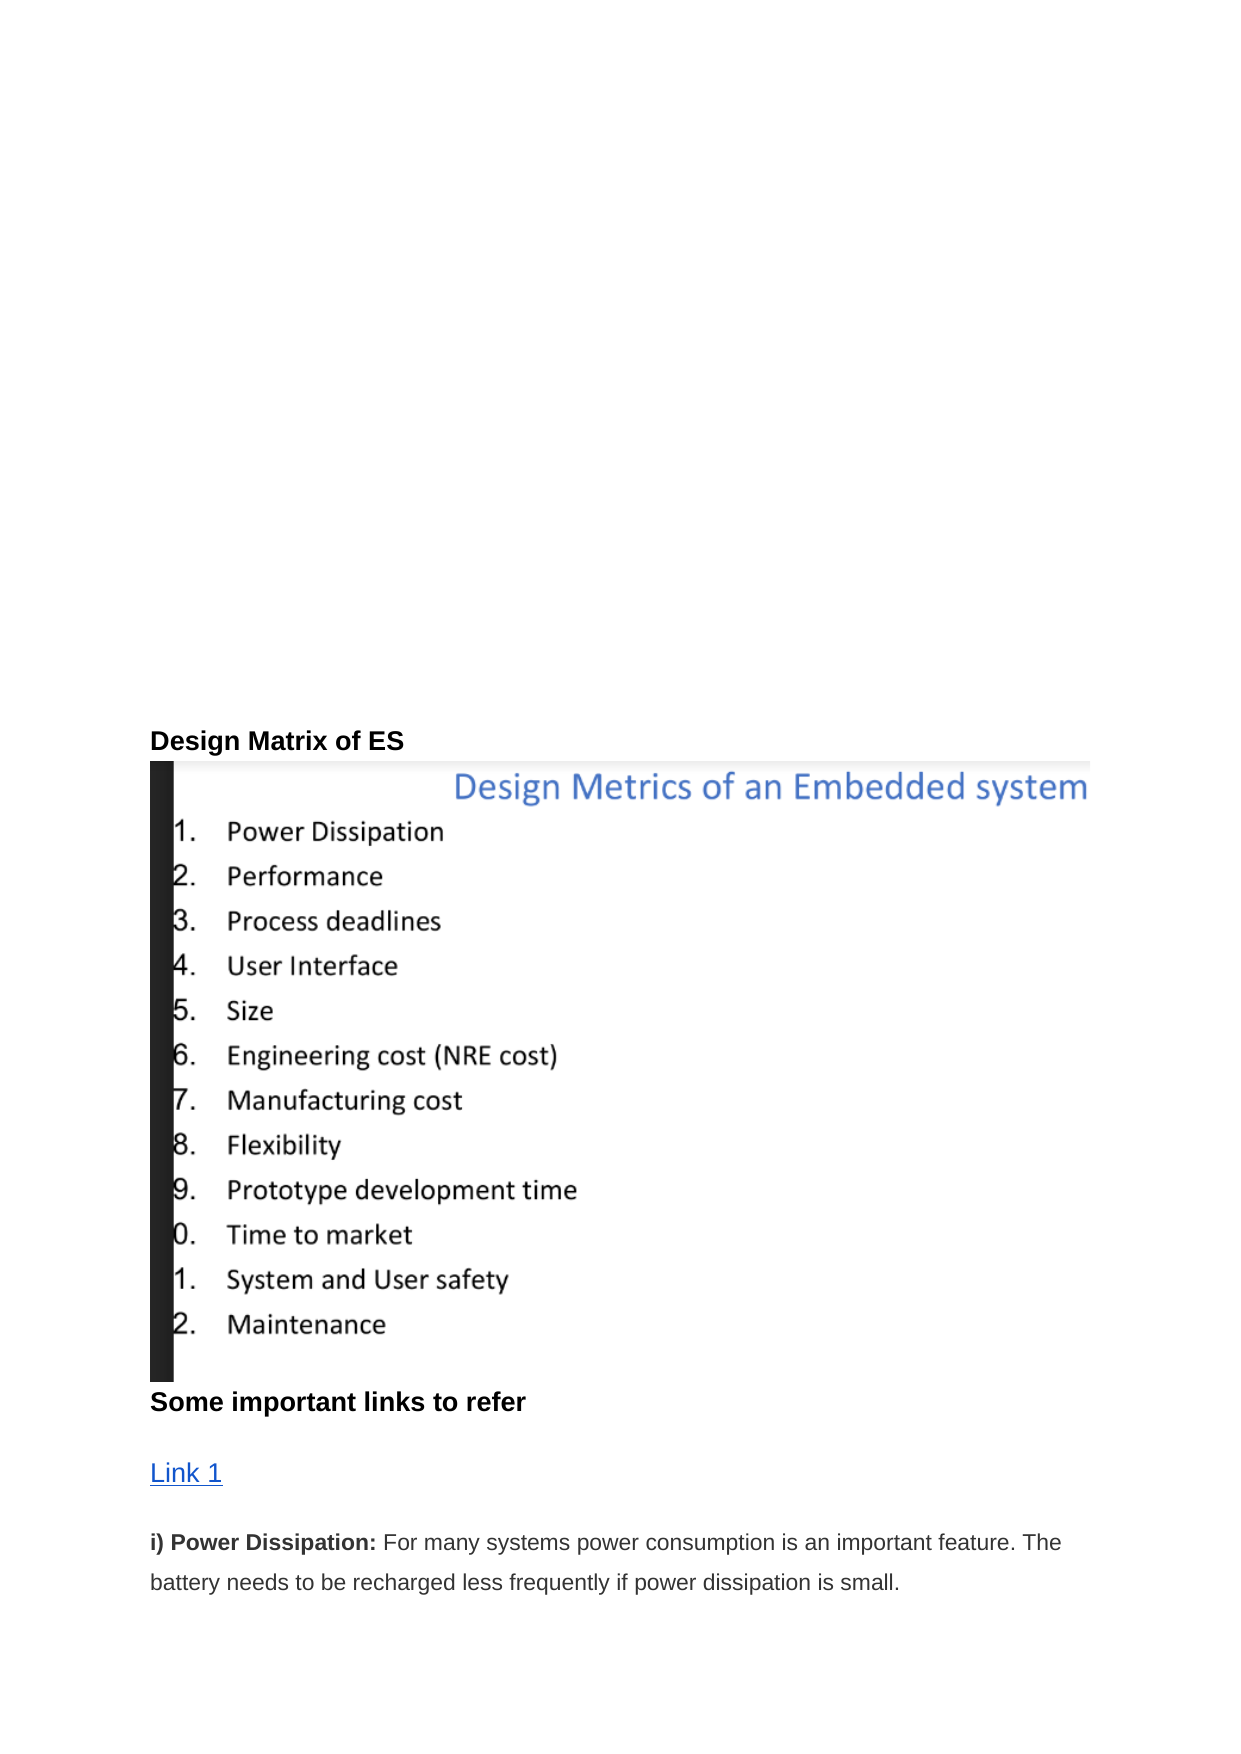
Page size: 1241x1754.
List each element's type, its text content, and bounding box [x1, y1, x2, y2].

text i) Power Dissipation: For many systems power consumption is an important feature. The battery needs to be recharged less frequently if power dissipation is small. [150, 1529, 1090, 1595]
picture [150, 761, 1091, 1382]
text Link 1 [150, 1457, 1090, 1489]
text Design Matrix of ES [150, 725, 1090, 756]
text Some important links to refer [150, 1386, 1090, 1417]
